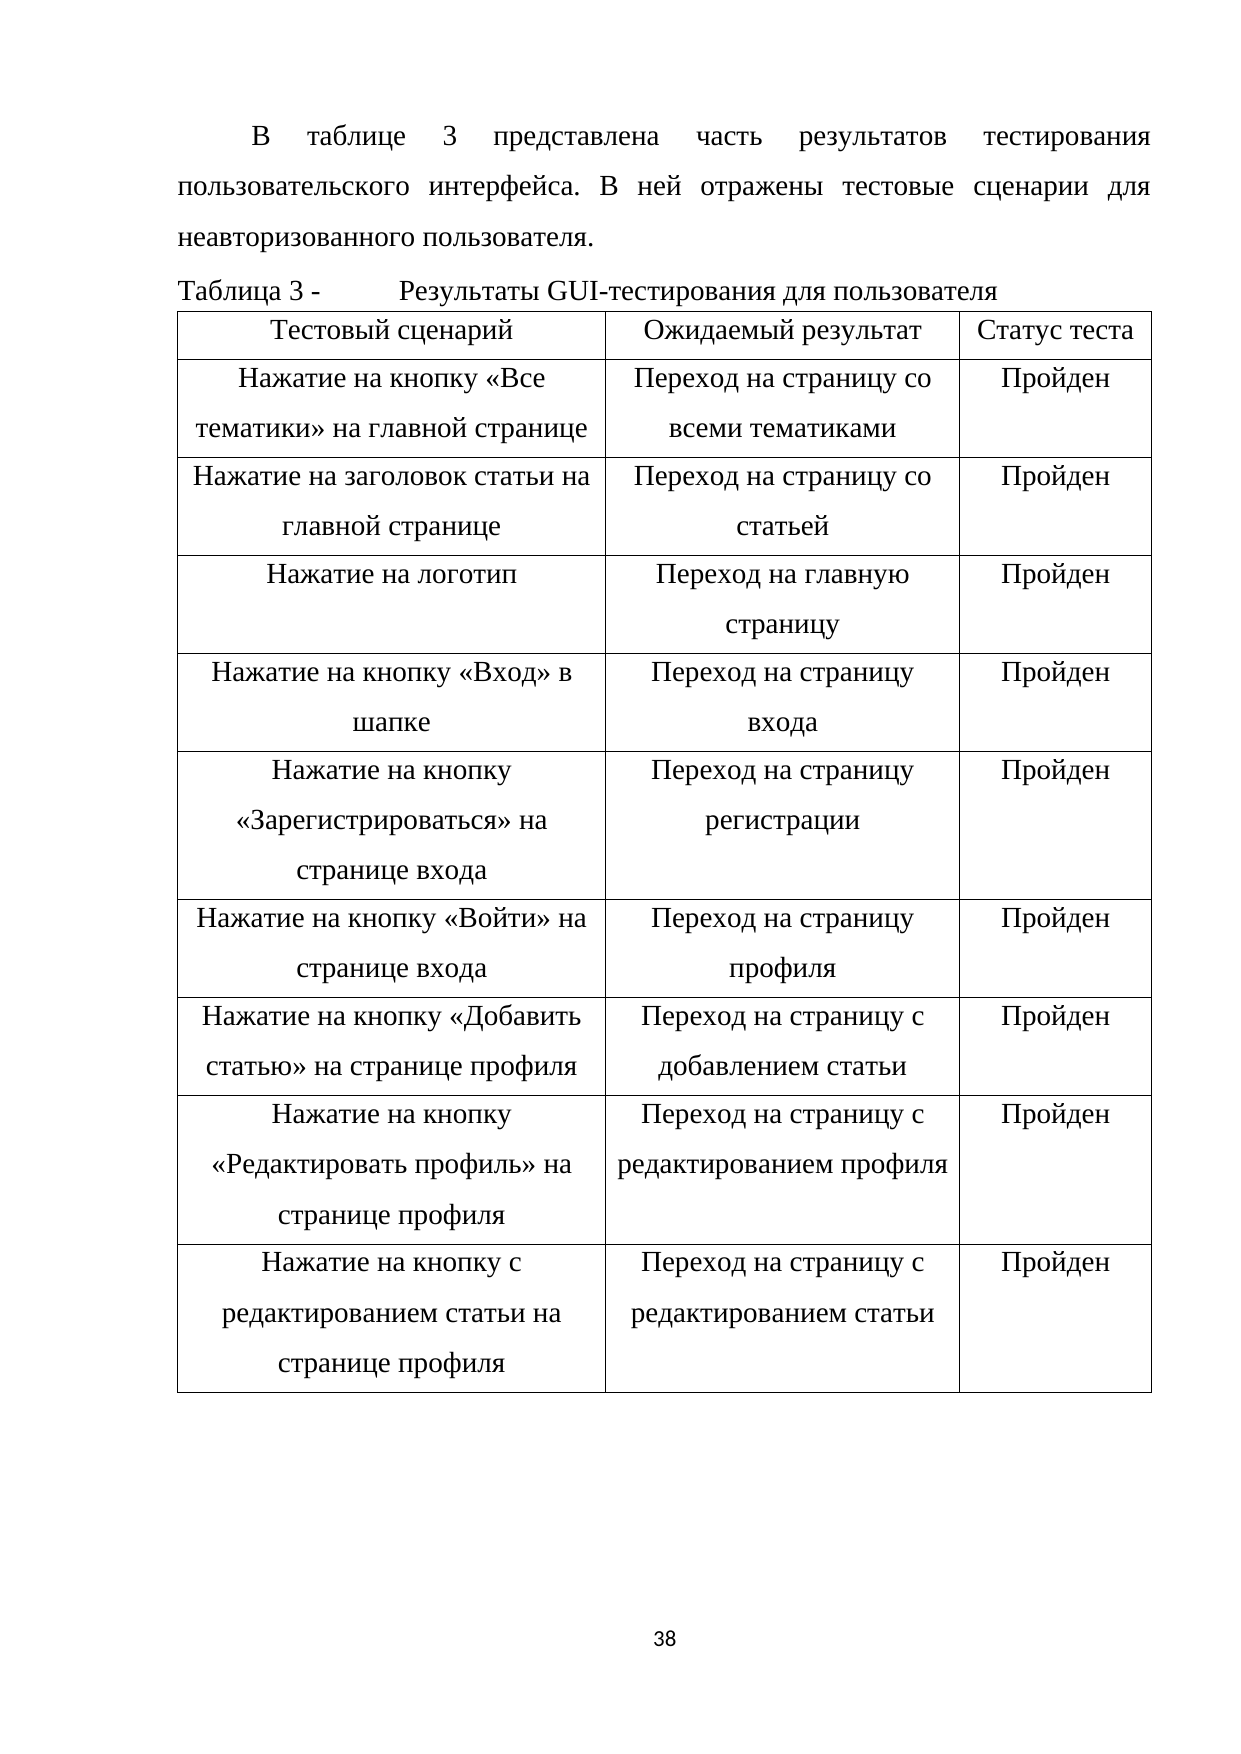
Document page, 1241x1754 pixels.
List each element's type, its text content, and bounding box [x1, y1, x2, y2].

table_cell Пройден [960, 998, 1151, 1095]
table_cell Нажатие на логотип [178, 556, 605, 653]
table_cell Переход на страницу со всеми тематиками [606, 360, 959, 457]
table_header Ожидаемый результат [606, 312, 959, 359]
table_cell Пройден [960, 1245, 1151, 1392]
table_cell Пройден [960, 360, 1151, 457]
table_cell Пройден [960, 654, 1151, 751]
table_cell Пройден [960, 556, 1151, 653]
table_cell Переход на страницу с редактированием профиля [606, 1096, 959, 1243]
table_cell Нажатие на кнопку с редактированием статьи на странице профиля [178, 1245, 605, 1392]
table_cell Нажатие на кнопку «Вход» в шапке [178, 654, 605, 751]
table_cell Нажатие на кнопку «Войти» на странице входа [178, 900, 605, 997]
table_cell Пройден [960, 1096, 1151, 1243]
table_cell Нажатие на кнопку «Зарегистрироваться» на странице входа [178, 752, 605, 899]
table_cell Переход на страницу с редактированием статьи [606, 1245, 959, 1392]
table_cell Переход на страницу регистрации [606, 752, 959, 899]
table_cell Переход на главную страницу [606, 556, 959, 653]
table_cell Переход на страницу со статьей [606, 458, 959, 555]
table_cell Переход на страницу входа [606, 654, 959, 751]
table_cell Пройден [960, 752, 1151, 899]
table_cell Переход на страницу профиля [606, 900, 959, 997]
table_cell Нажатие на кнопку «Редактировать профиль» на странице профиля [178, 1096, 605, 1243]
table_cell Пройден [960, 458, 1151, 555]
table_cell Пройден [960, 900, 1151, 997]
table_cell Нажатие на кнопку «Все тематики» на главной странице [178, 360, 605, 457]
text В таблице 3 представлена часть результатов тестирования пользовательского интерфейса. В ней отражены тестовые сценарии для неавторизованного пользователя. [177, 118, 1152, 252]
text Результаты GUI-тестирования для пользователя [177, 273, 1152, 307]
table_cell Нажатие на заголовок статьи на главной странице [178, 458, 605, 555]
table_cell Нажатие на кнопку «Добавить статью» на странице профиля [178, 998, 605, 1095]
table_header Статус теста [960, 312, 1151, 359]
table_cell Переход на страницу с добавлением статьи [606, 998, 959, 1095]
table_header Тестовый сценарий [178, 312, 605, 359]
